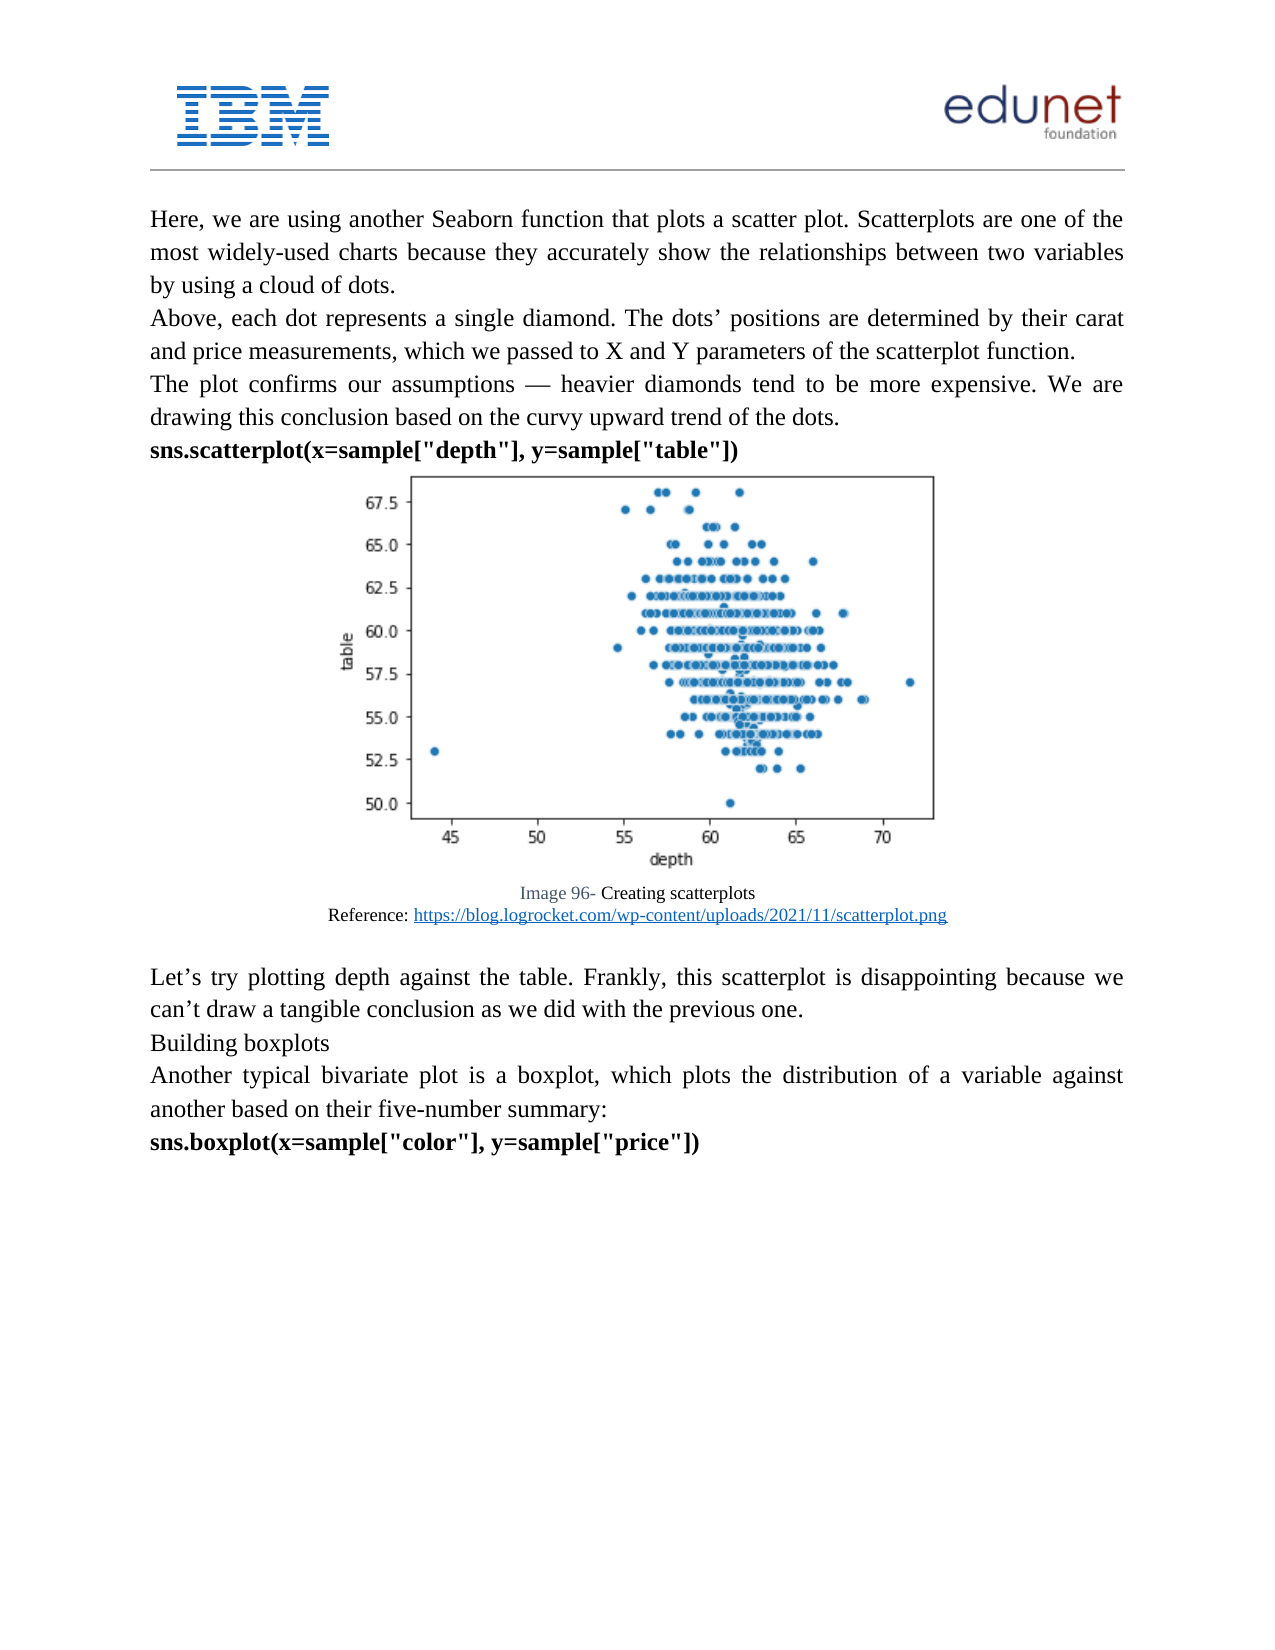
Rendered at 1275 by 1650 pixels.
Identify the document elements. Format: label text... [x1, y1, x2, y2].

text Reference: https://blog.logrocket.com/wp-content/uploads/2021/11/scatterplot.png [150, 904, 1125, 925]
text sns.scatterplot(x=sample["depth"], y=sample["table"]) [150, 435, 1125, 464]
text The plot confirms our assumptions — heavier diamonds tend to be more expensive. We are drawing this conclusion based on the curvy upward trend of the dots. [150, 369, 1125, 431]
text Another typical bivariate plot is a boxplot, which plots the distribution of a variable against another based on their five-number summary: [150, 1061, 1125, 1122]
text Here, we are using another Seaborn function that plots a scatter plot. Scatterplots are one of the most widely-used charts because they accurately show the relationships between two variables by using a cloud of dots. [150, 204, 1125, 298]
text Building boxplots [150, 1028, 1125, 1056]
picture [331, 467, 944, 878]
text Let’s try plotting depth against the table. Frankly, this scatterplot is disappointing because we can’t draw a tangible conclusion as we did with the previous one. [150, 962, 1125, 1023]
text Image 96- Creating scatterplots [150, 882, 1125, 904]
text Above, each dot represents a single diamond. The dots’ positions are determined by their carat and price measurements, which we passed to X and Y parameters of the scatterplot function. [150, 303, 1125, 364]
text sns.boxplot(x=sample["color"], y=sample["price"]) [150, 1127, 1125, 1155]
